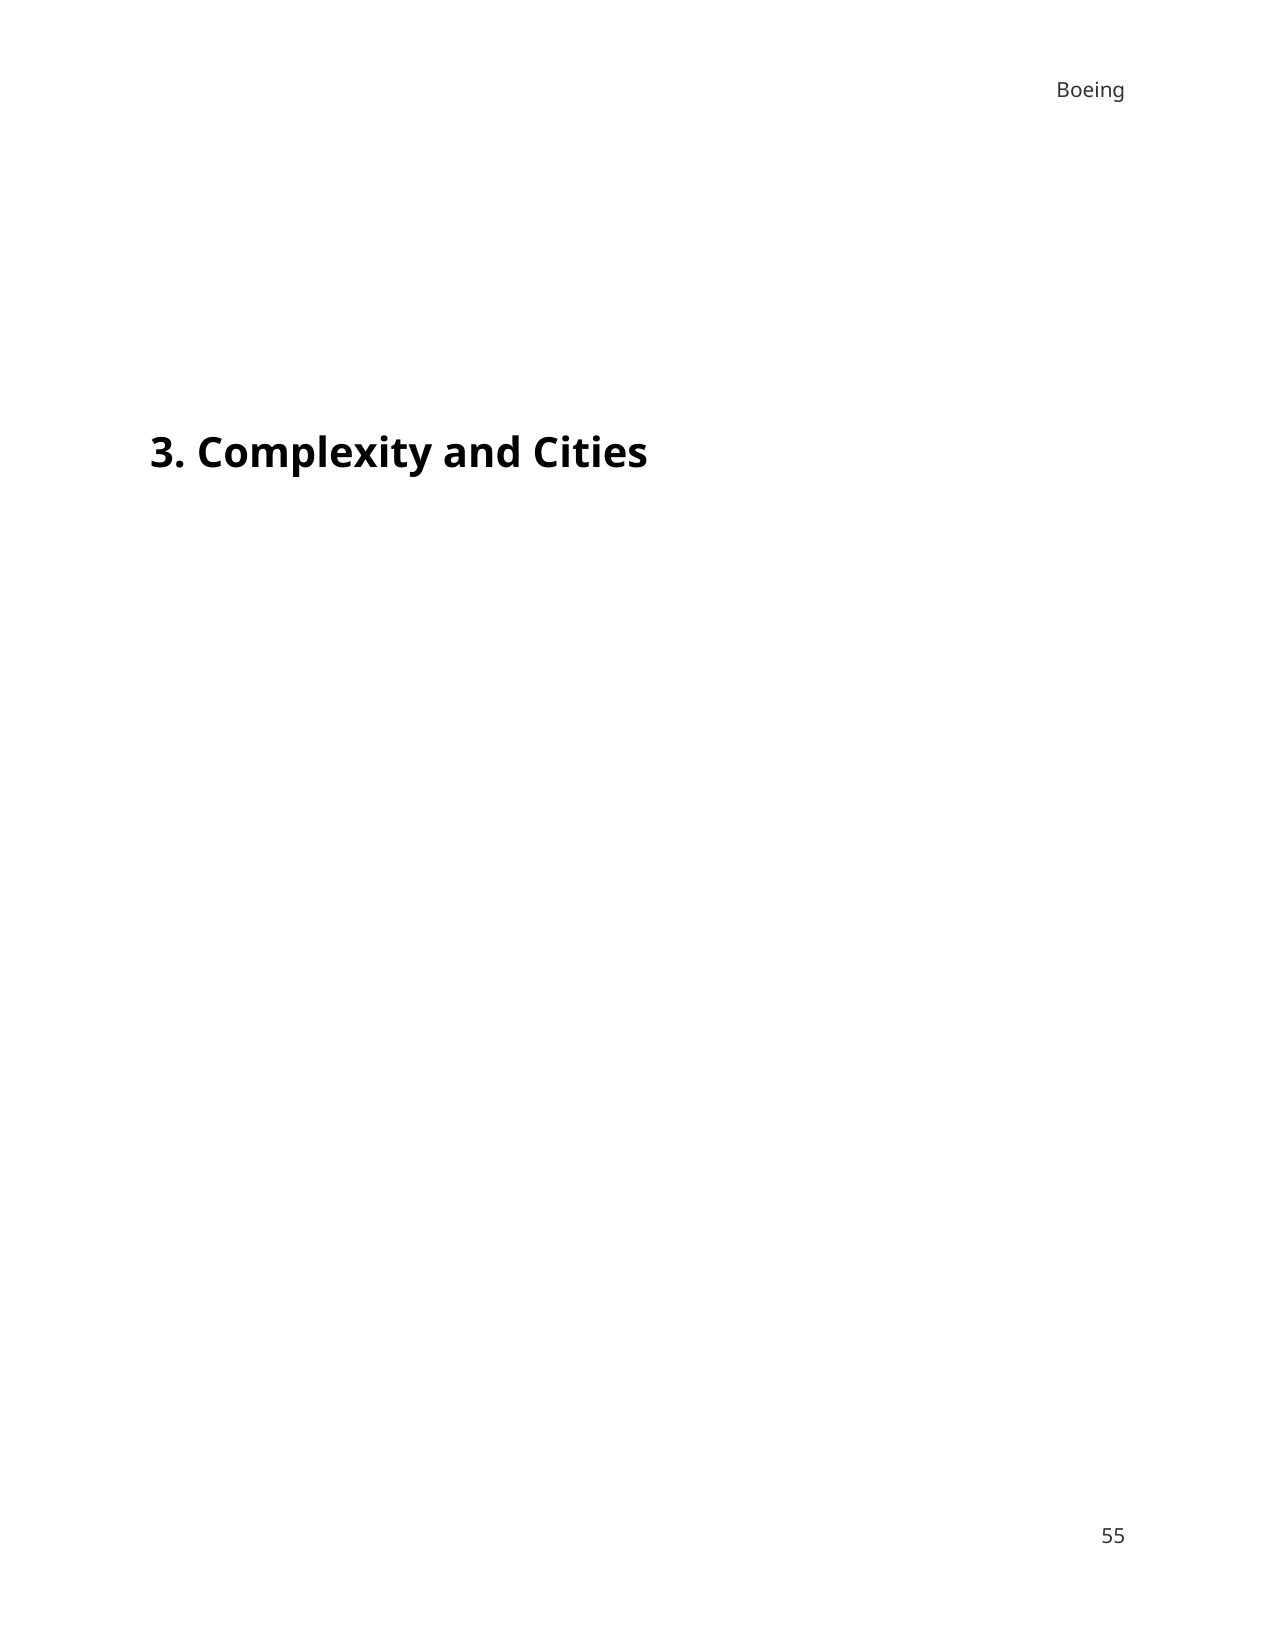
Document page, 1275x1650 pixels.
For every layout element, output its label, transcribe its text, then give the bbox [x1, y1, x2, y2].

subtitle Complexity and Cities [150, 422, 1125, 479]
